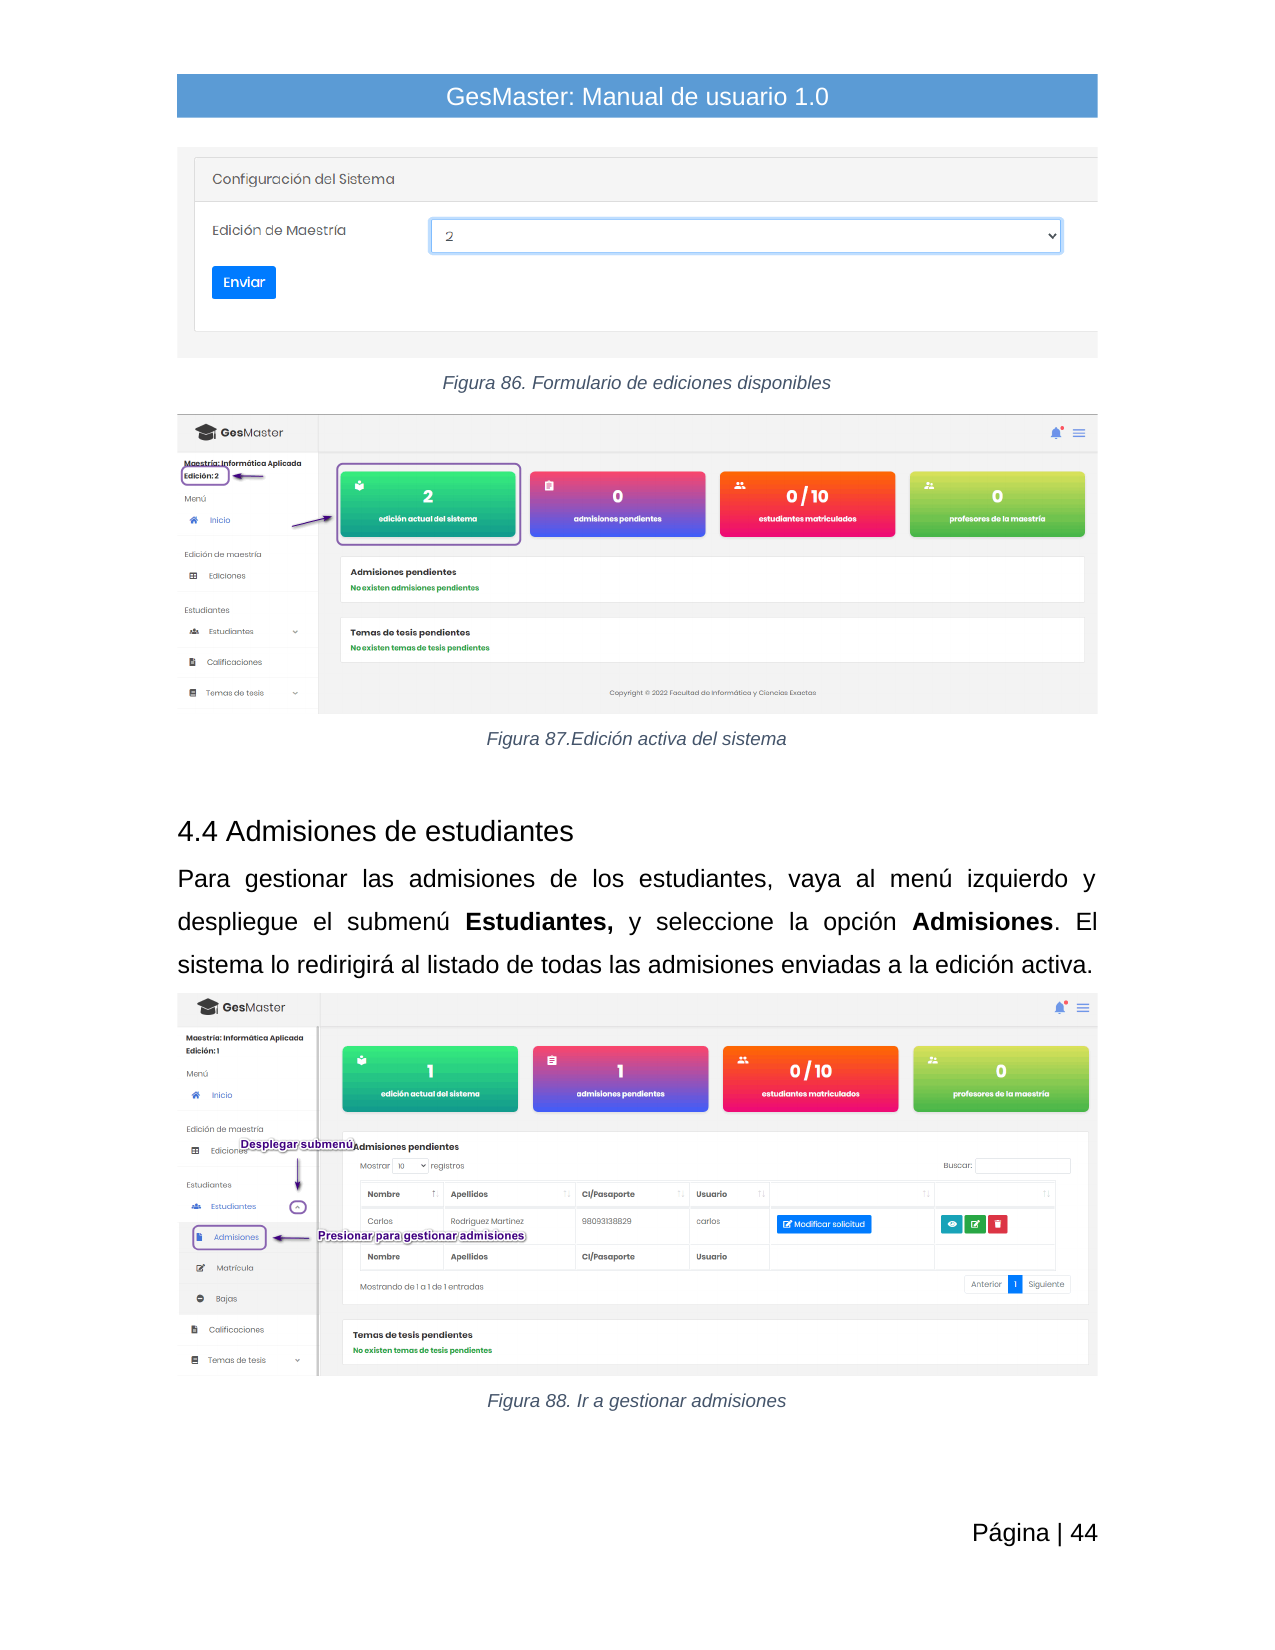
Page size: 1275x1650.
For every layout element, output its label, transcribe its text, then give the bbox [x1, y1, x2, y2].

text Figura 86. Formulario de ediciones disponibles [177, 372, 1098, 393]
subtitle 4.4 Admisiones de estudiantes [177, 813, 1098, 847]
picture [177, 414, 1098, 714]
text Para gestionar las admisiones de los estudiantes, vaya al menú izquierdo y despliegue el submenú Estudiantes, y seleccione la opción Admisiones. El sistema lo redirigirá al listado de todas las admisiones enviadas a la edición activa. [177, 864, 1098, 979]
text Figura 88. Ir a gestionar admisiones [177, 1390, 1098, 1411]
text Figura 87.Edición activa del sistema [177, 728, 1098, 749]
picture [177, 993, 1098, 1376]
picture [177, 147, 1098, 358]
